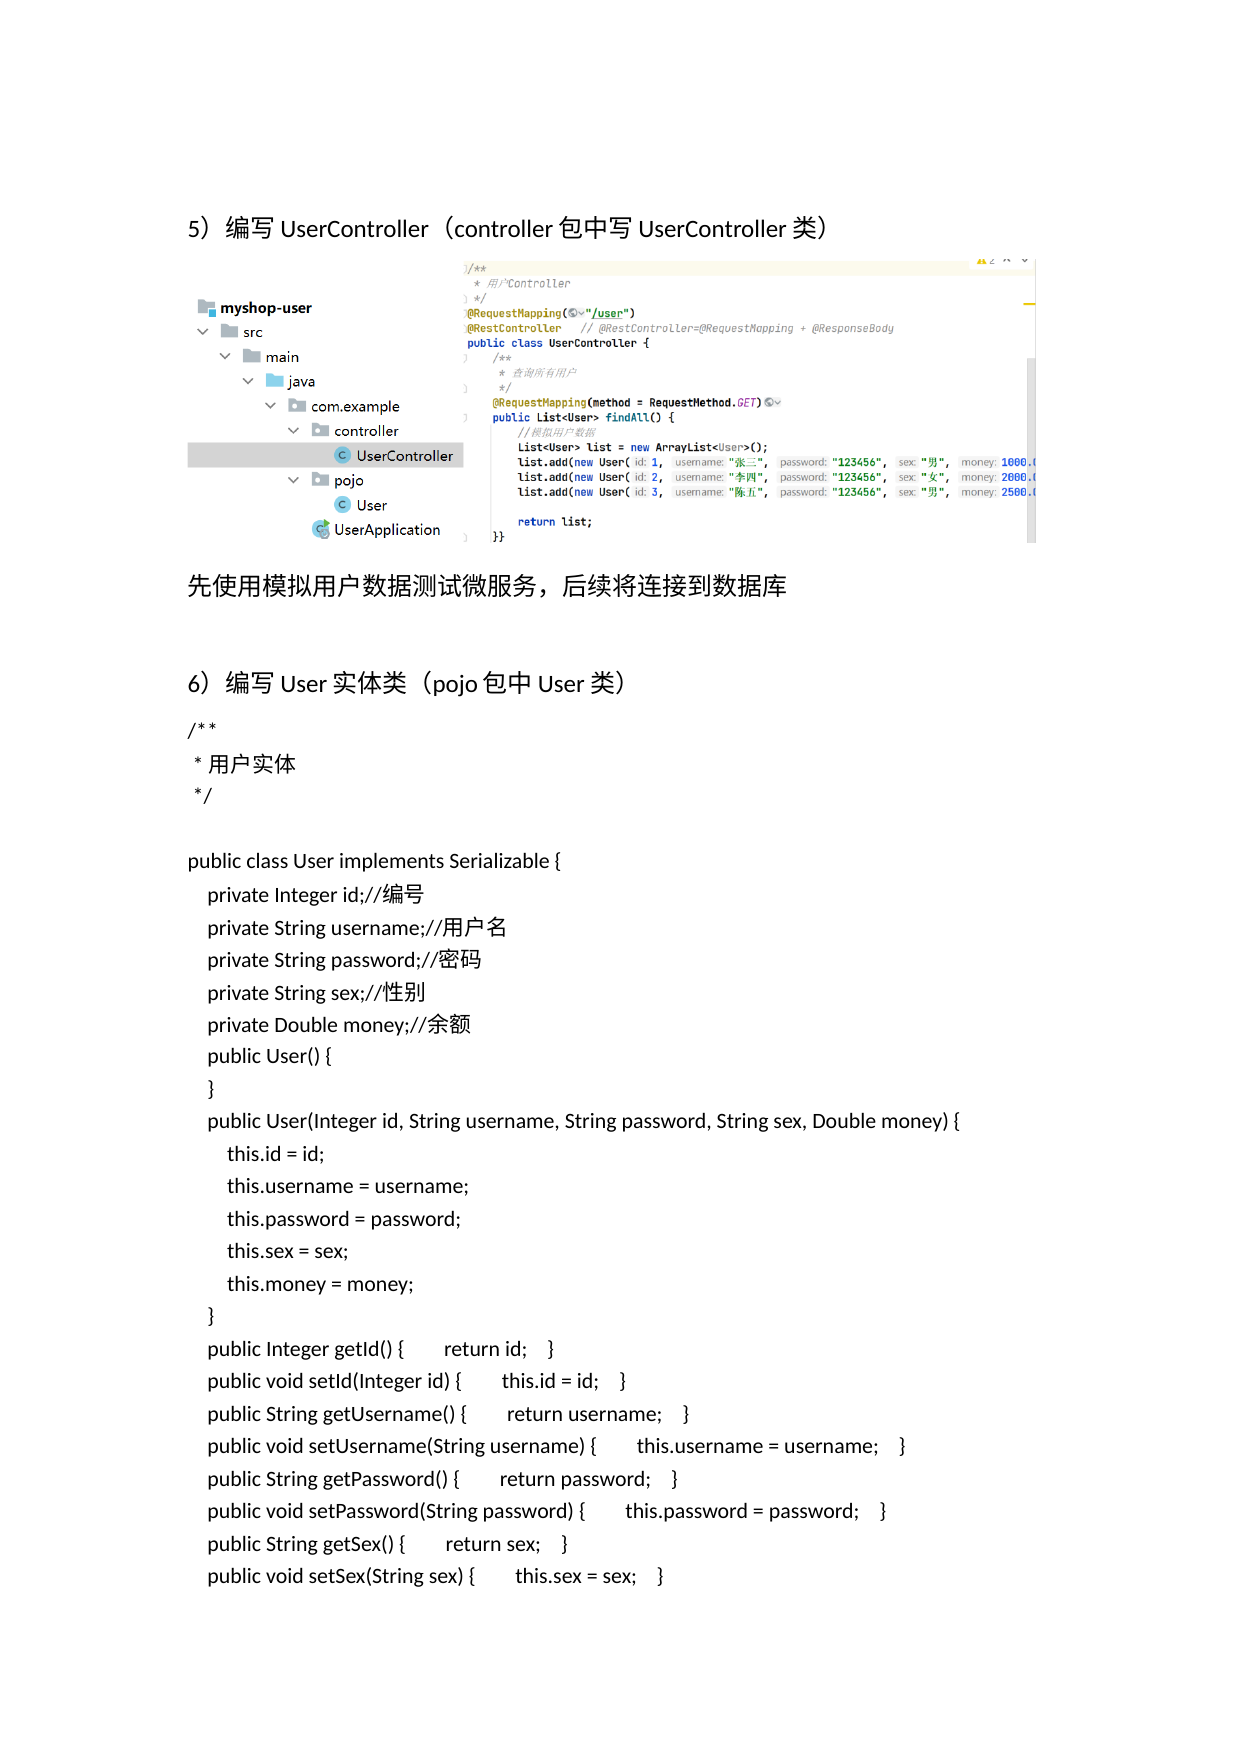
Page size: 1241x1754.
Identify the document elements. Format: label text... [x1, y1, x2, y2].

picture [187, 259, 1036, 543]
list 编写UserController（controller包中写UserController类） [187, 194, 1053, 259]
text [187, 714, 1053, 1592]
text 先使用模拟用户数据测试微服务，后续将连接到数据库 [187, 552, 1053, 617]
list 编写User实体类（pojo包中User类） [187, 649, 1053, 714]
